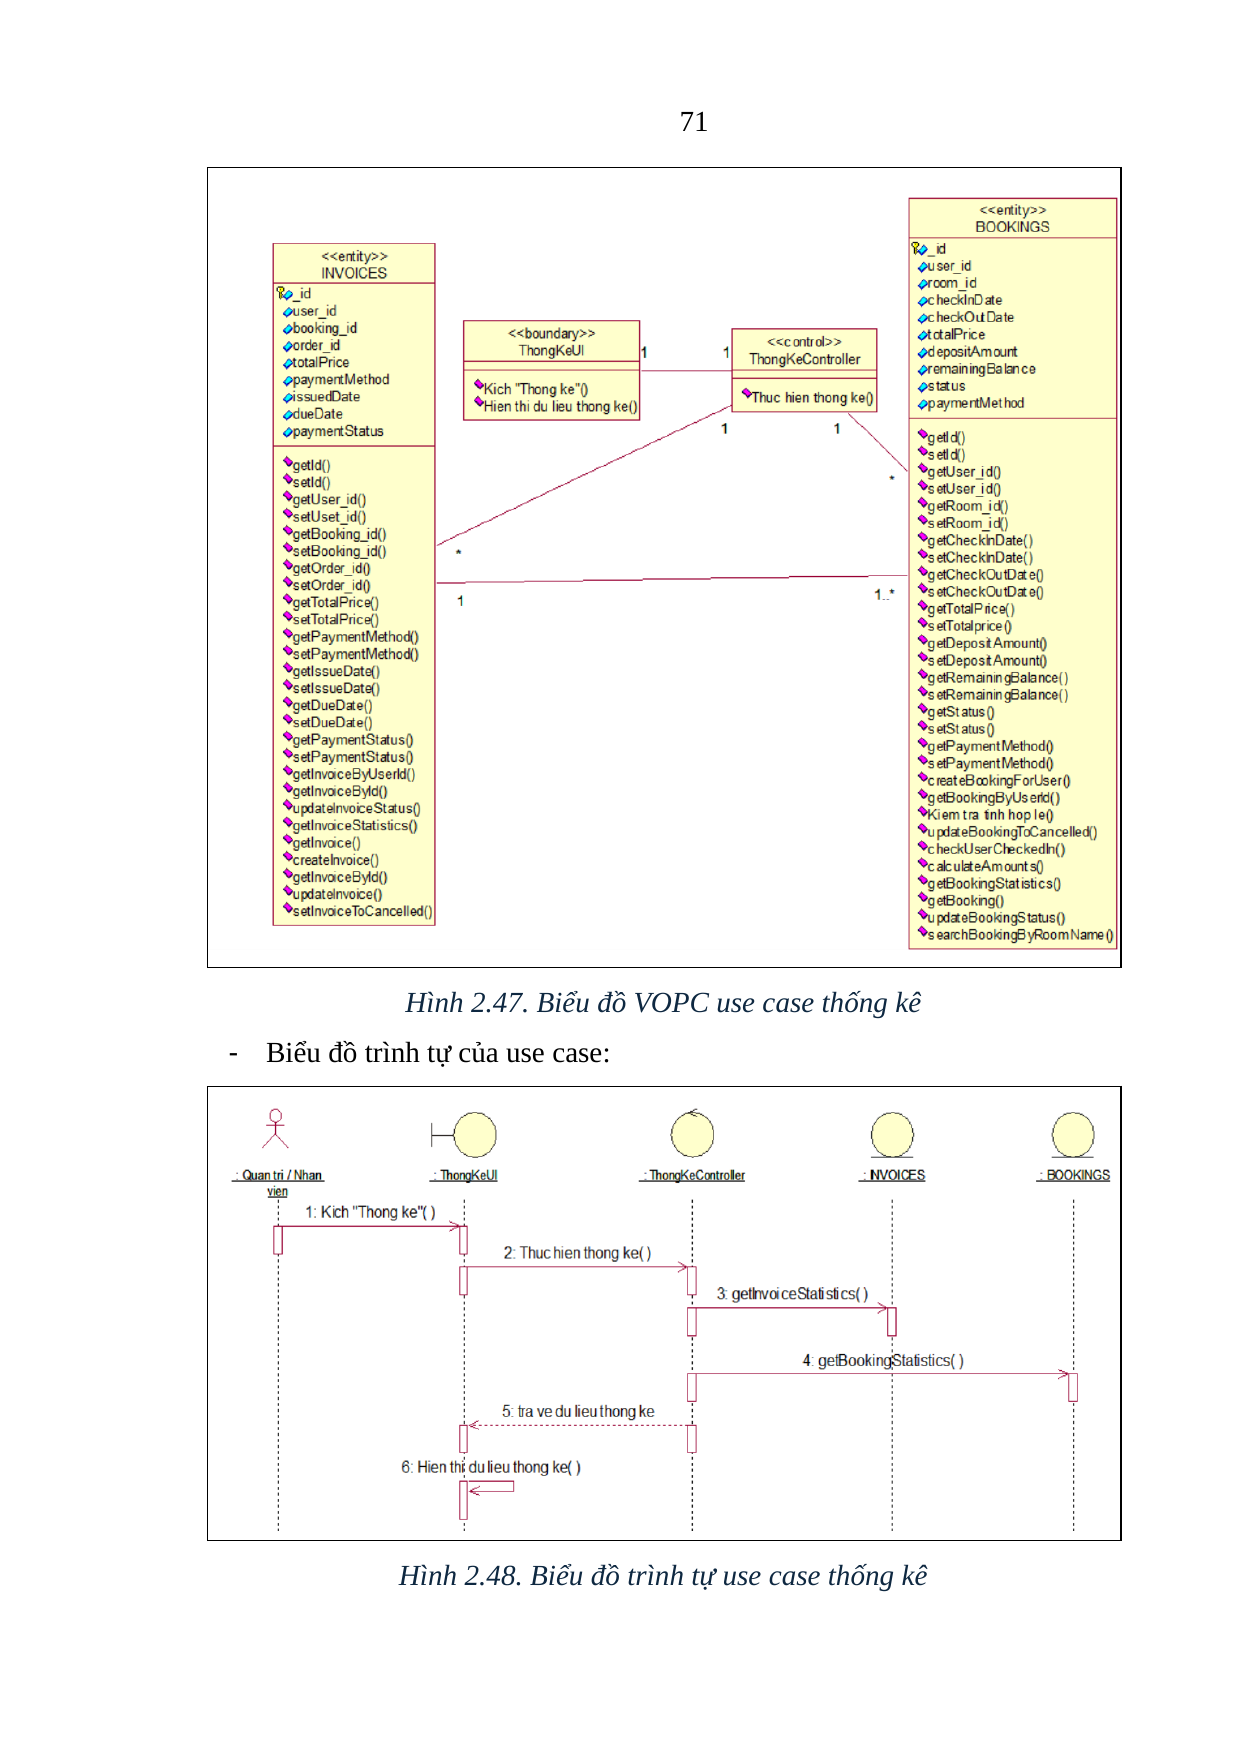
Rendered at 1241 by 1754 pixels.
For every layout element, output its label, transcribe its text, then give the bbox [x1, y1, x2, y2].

picture [208, 195, 1120, 950]
list Biểu đồ trình tự của use case: [228, 1035, 1122, 1069]
picture [208, 1105, 1120, 1531]
